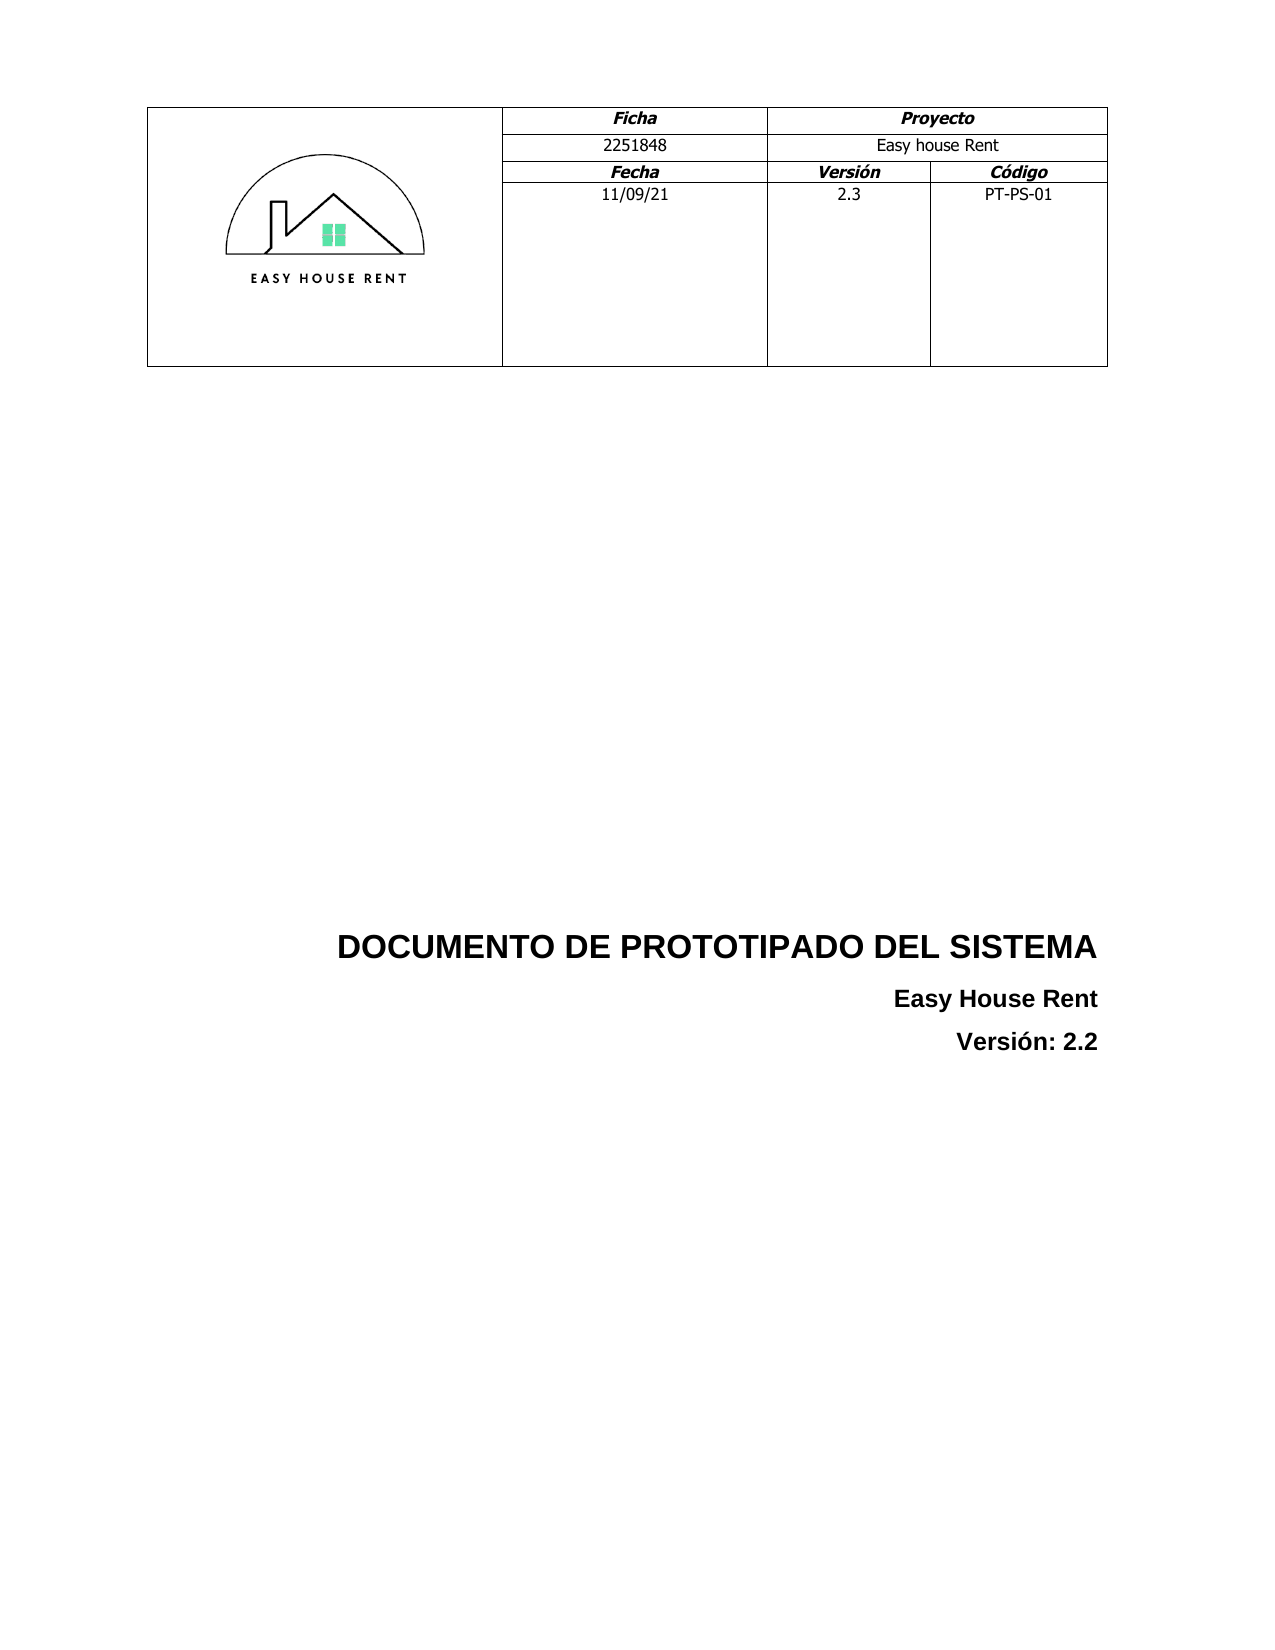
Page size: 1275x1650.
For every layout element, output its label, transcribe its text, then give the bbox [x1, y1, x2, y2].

title Versión: 2.2 [177, 1027, 1098, 1056]
title DOCUMENTO DE PROTOTIPADO DEL SISTEMA [177, 927, 1098, 965]
title Easy House Rent [177, 984, 1098, 1013]
picture [220, 128, 430, 338]
